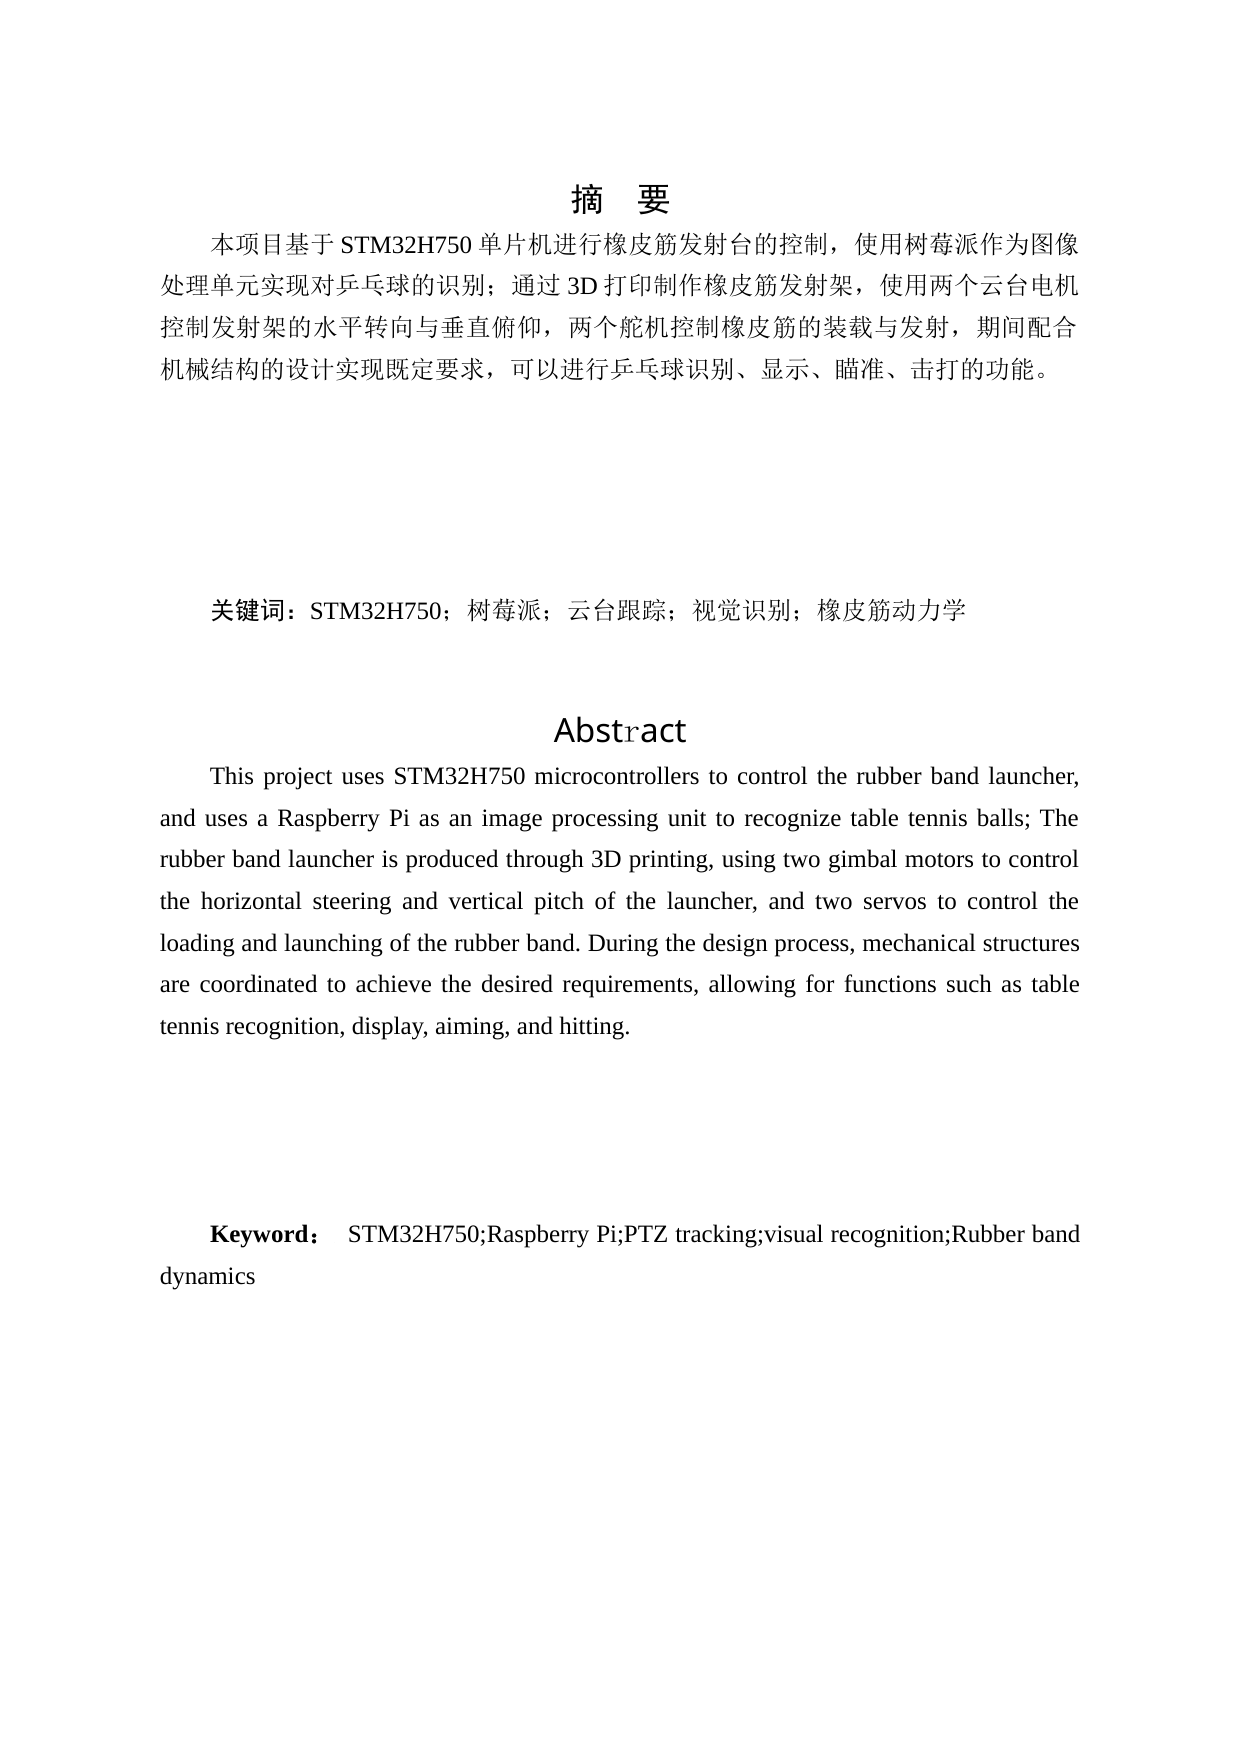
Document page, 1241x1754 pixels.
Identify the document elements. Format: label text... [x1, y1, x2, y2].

text 本项目基于STM32H750单片机进行橡皮筋发射台的控制，使用树莓派作为图像处理单元实现对乒乓球的识别；通过3D打印制作橡皮筋发射架，使用两个云台电机控制发射架的水平转向与垂直俯仰，两个舵机控制橡皮筋的装载与发射，期间配合机械结构的设计实现既定要求，可以进行乒乓球识别、显示、瞄准、击打的功能。 [159, 220, 1081, 386]
title Abstract [159, 709, 1081, 751]
text Keyword： STM32H750;Raspberry Pi;PTZ tracking;visual recognition;Rubber band dynamics [159, 1209, 1081, 1293]
text This project uses STM32H750 microcontrollers to control the rubber band launcher, and uses a Raspberry Pi as an image processing unit to recognize table tennis balls; The rubber band launcher is produced through 3D printing, using two gimbal motors to control the horizontal steering and vertical pitch of the launcher, and two servos to control the loading and launching of the rubber band. During the design process, mechanical structures are coordinated to achieve the desired requirements, allowing for functions such as table tennis recognition, display, aiming, and hitting. [159, 751, 1081, 1043]
text 关键词：STM32H750；树莓派；云台跟踪；视觉识别；橡皮筋动力学 [159, 595, 1081, 626]
title 摘 要 [159, 178, 1081, 220]
